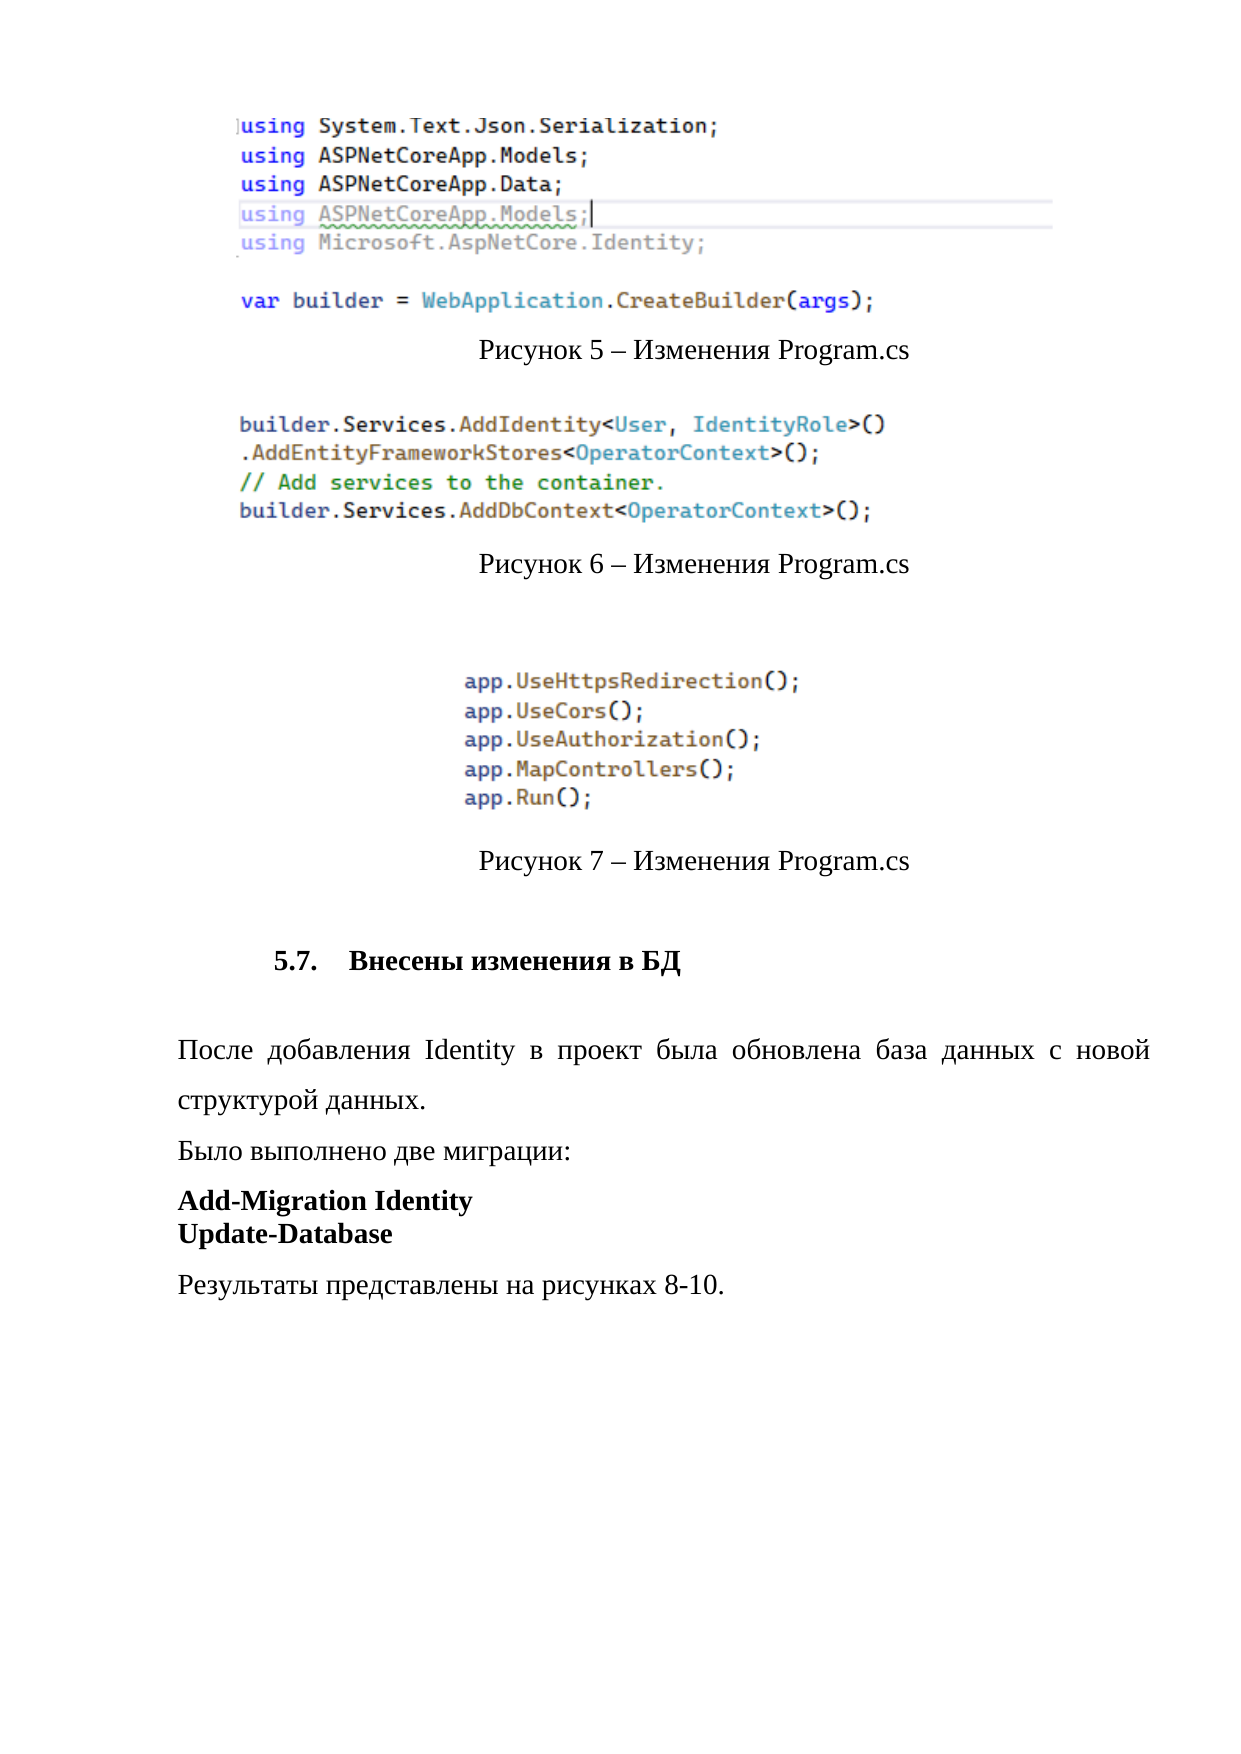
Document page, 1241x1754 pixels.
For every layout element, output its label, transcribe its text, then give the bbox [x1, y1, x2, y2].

text После добавления Identity в проект была обновлена база данных с новой структурой данных. [177, 1032, 1152, 1116]
text Рисунок 7 – Изменения Program.cs [177, 843, 1152, 876]
picture [236, 118, 1053, 316]
text Update-Database [177, 1217, 1152, 1250]
picture [462, 646, 927, 827]
text Было выполнено две миграции: [177, 1133, 1152, 1166]
subtitle Внесены изменения в БД [274, 943, 1152, 977]
text Результаты представлены на рисунках 8-10. [177, 1267, 1152, 1300]
text Рисунок 5 – Изменения Program.cs [177, 332, 1152, 365]
text Рисунок 6 – Изменения Program.cs [177, 546, 1152, 579]
picture [236, 382, 1027, 529]
text Add-Migration Identity [177, 1183, 1152, 1217]
